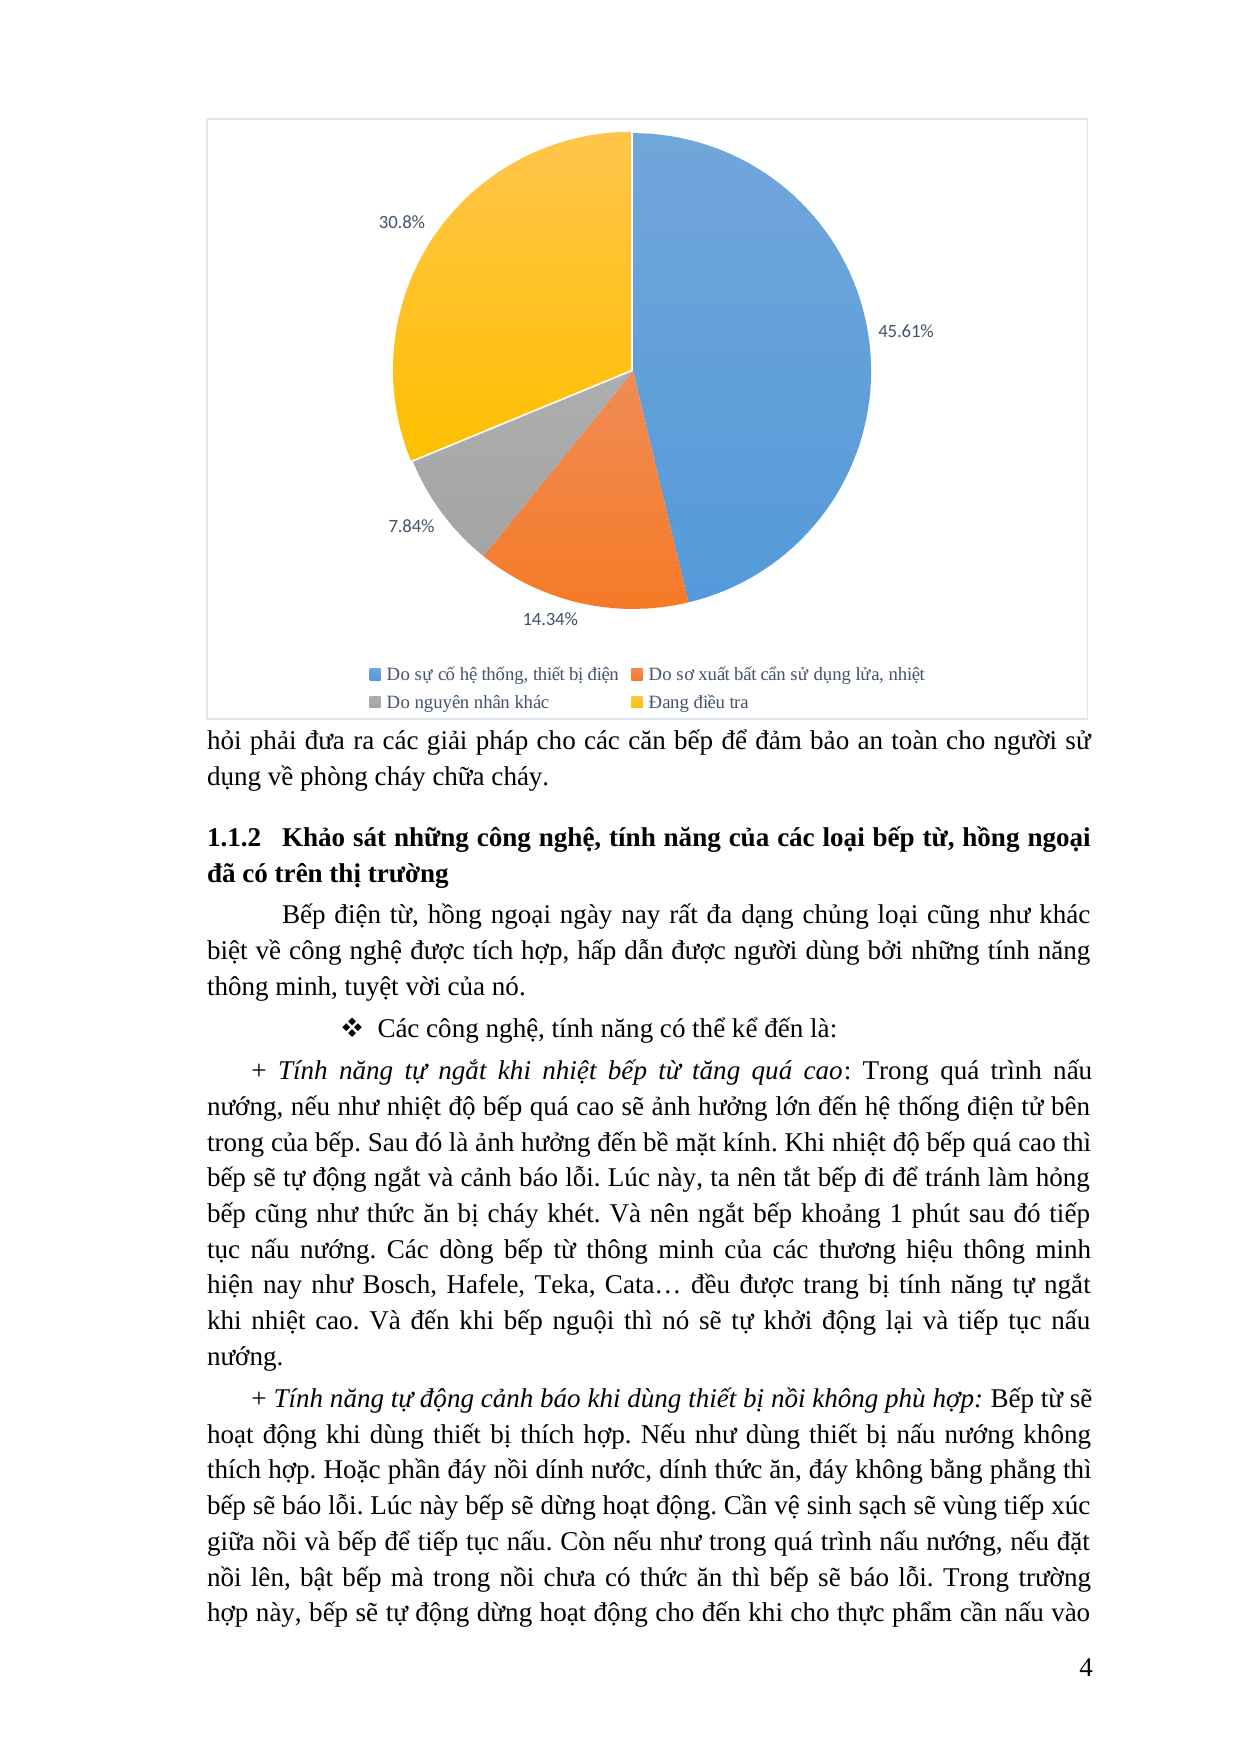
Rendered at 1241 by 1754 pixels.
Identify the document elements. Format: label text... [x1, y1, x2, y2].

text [207, 1382, 1092, 1628]
text Bếp điện từ, hồng ngoại ngày nay rất đa dạng chủng loại cũng như khác biệt về công nghệ được tích hợp, hấp dẫn được người dùng bởi những tính năng thông minh, tuyệt vời của nó. [207, 899, 1092, 1001]
text + Tính năng tự ngắt khi nhiệt bếp từ tăng quá cao: Trong quá trình nấu nướng, nếu như nhiệt độ bếp quá cao sẽ ảnh hưởng lớn đến hệ thống điện tử bên trong của bếp. Sau đó là ảnh hưởng đến bề mặt kính. Khi nhiệt độ bếp quá cao thì bếp sẽ tự động ngắt và cảnh báo lỗi. Lúc này, ta nên tắt bếp đi để tránh làm hỏng bếp cũng như thức ăn bị cháy khét. Và nên ngắt bếp khoảng 1 phút sau đó tiếp tục nấu nướng. Các dòng bếp từ thông minh của các thương hiệu thông minh hiện nay như Bosch, Hafele, Teka, Cata… đều được trang bị tính năng tự ngắt khi nhiệt cao. Và đến khi bếp nguội thì nó sẽ tự khởi động lại và tiếp tục nấu nướng. [207, 1054, 1092, 1371]
list Các công nghệ, tính năng có thể kể đến là: [340, 1012, 1092, 1043]
subtitle Khảo sát những công nghệ, tính năng của các loại bếp từ, hồng ngoại đã có trên thị trường [207, 821, 1092, 888]
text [207, 118, 1092, 791]
